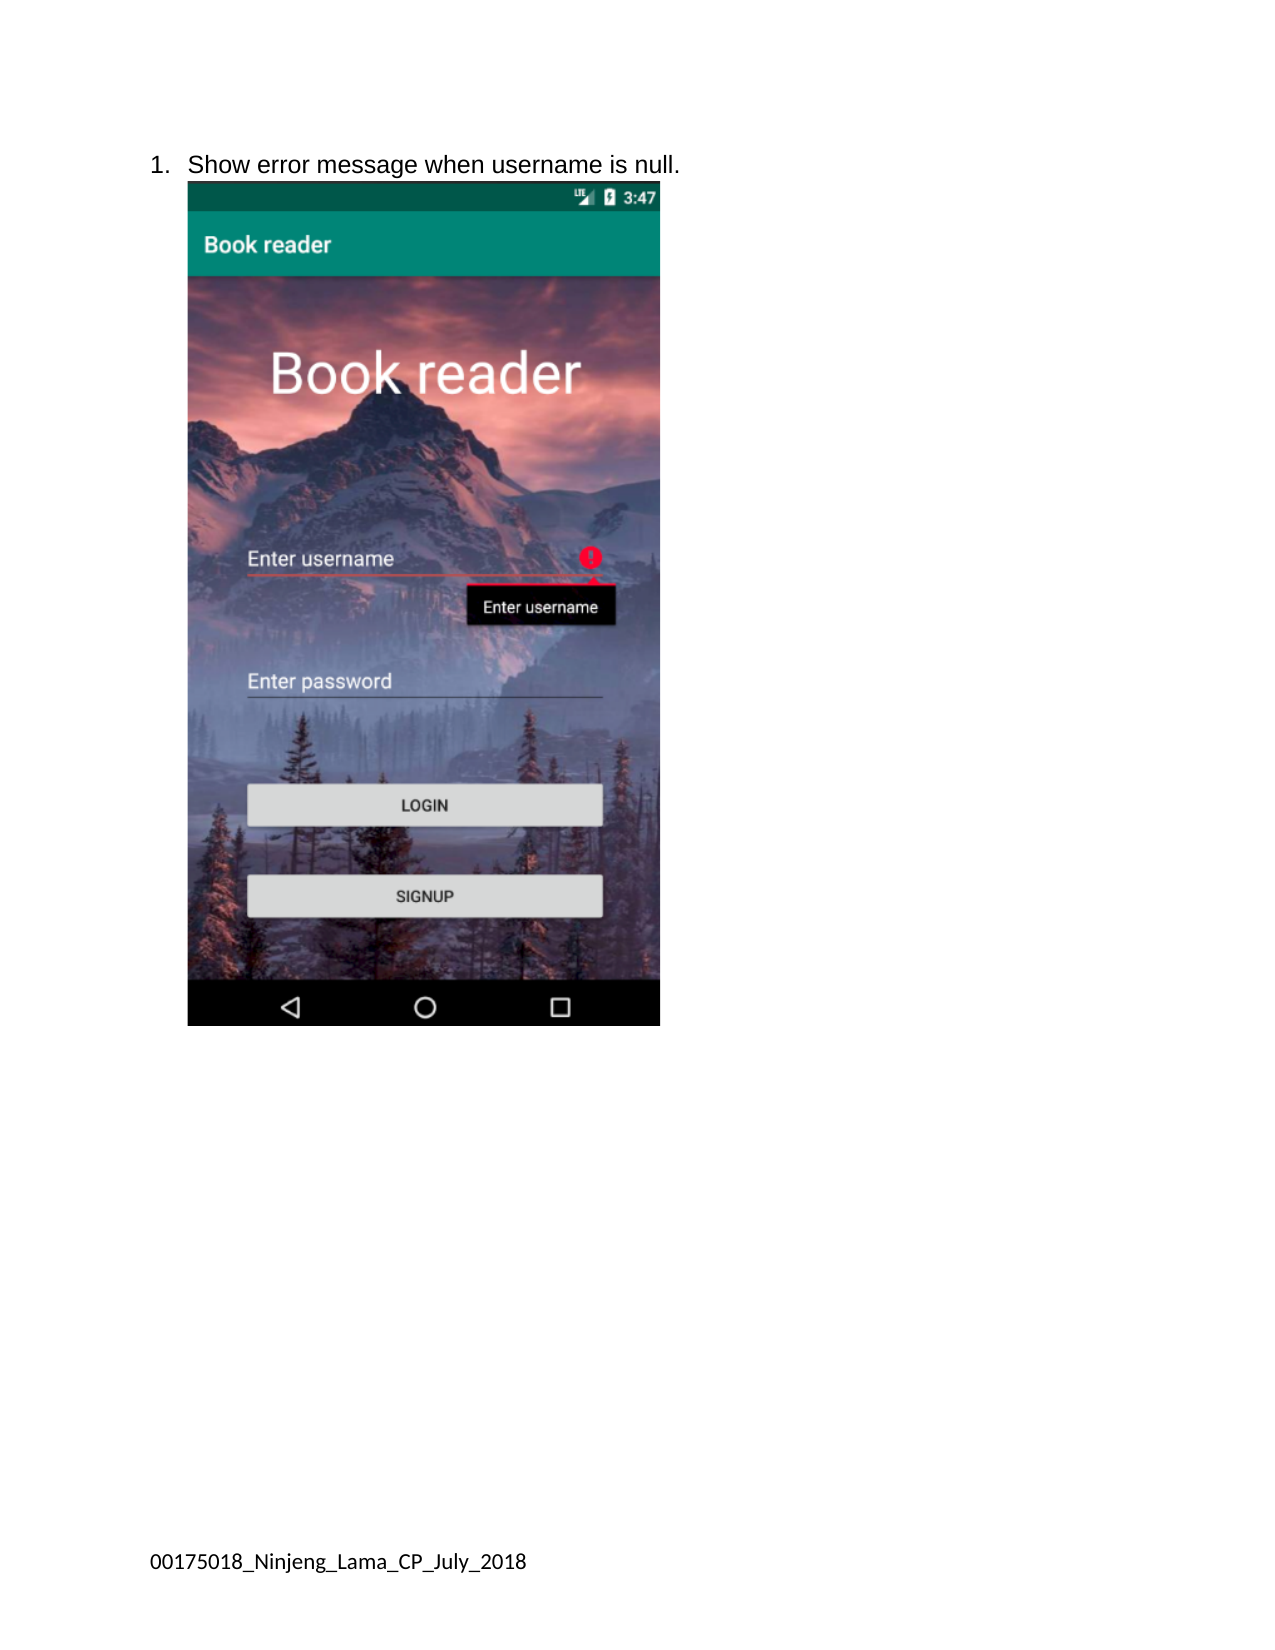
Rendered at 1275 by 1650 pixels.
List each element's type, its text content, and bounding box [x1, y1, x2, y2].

picture [187, 181, 661, 1026]
list Show error message when username is null. [150, 150, 1125, 179]
